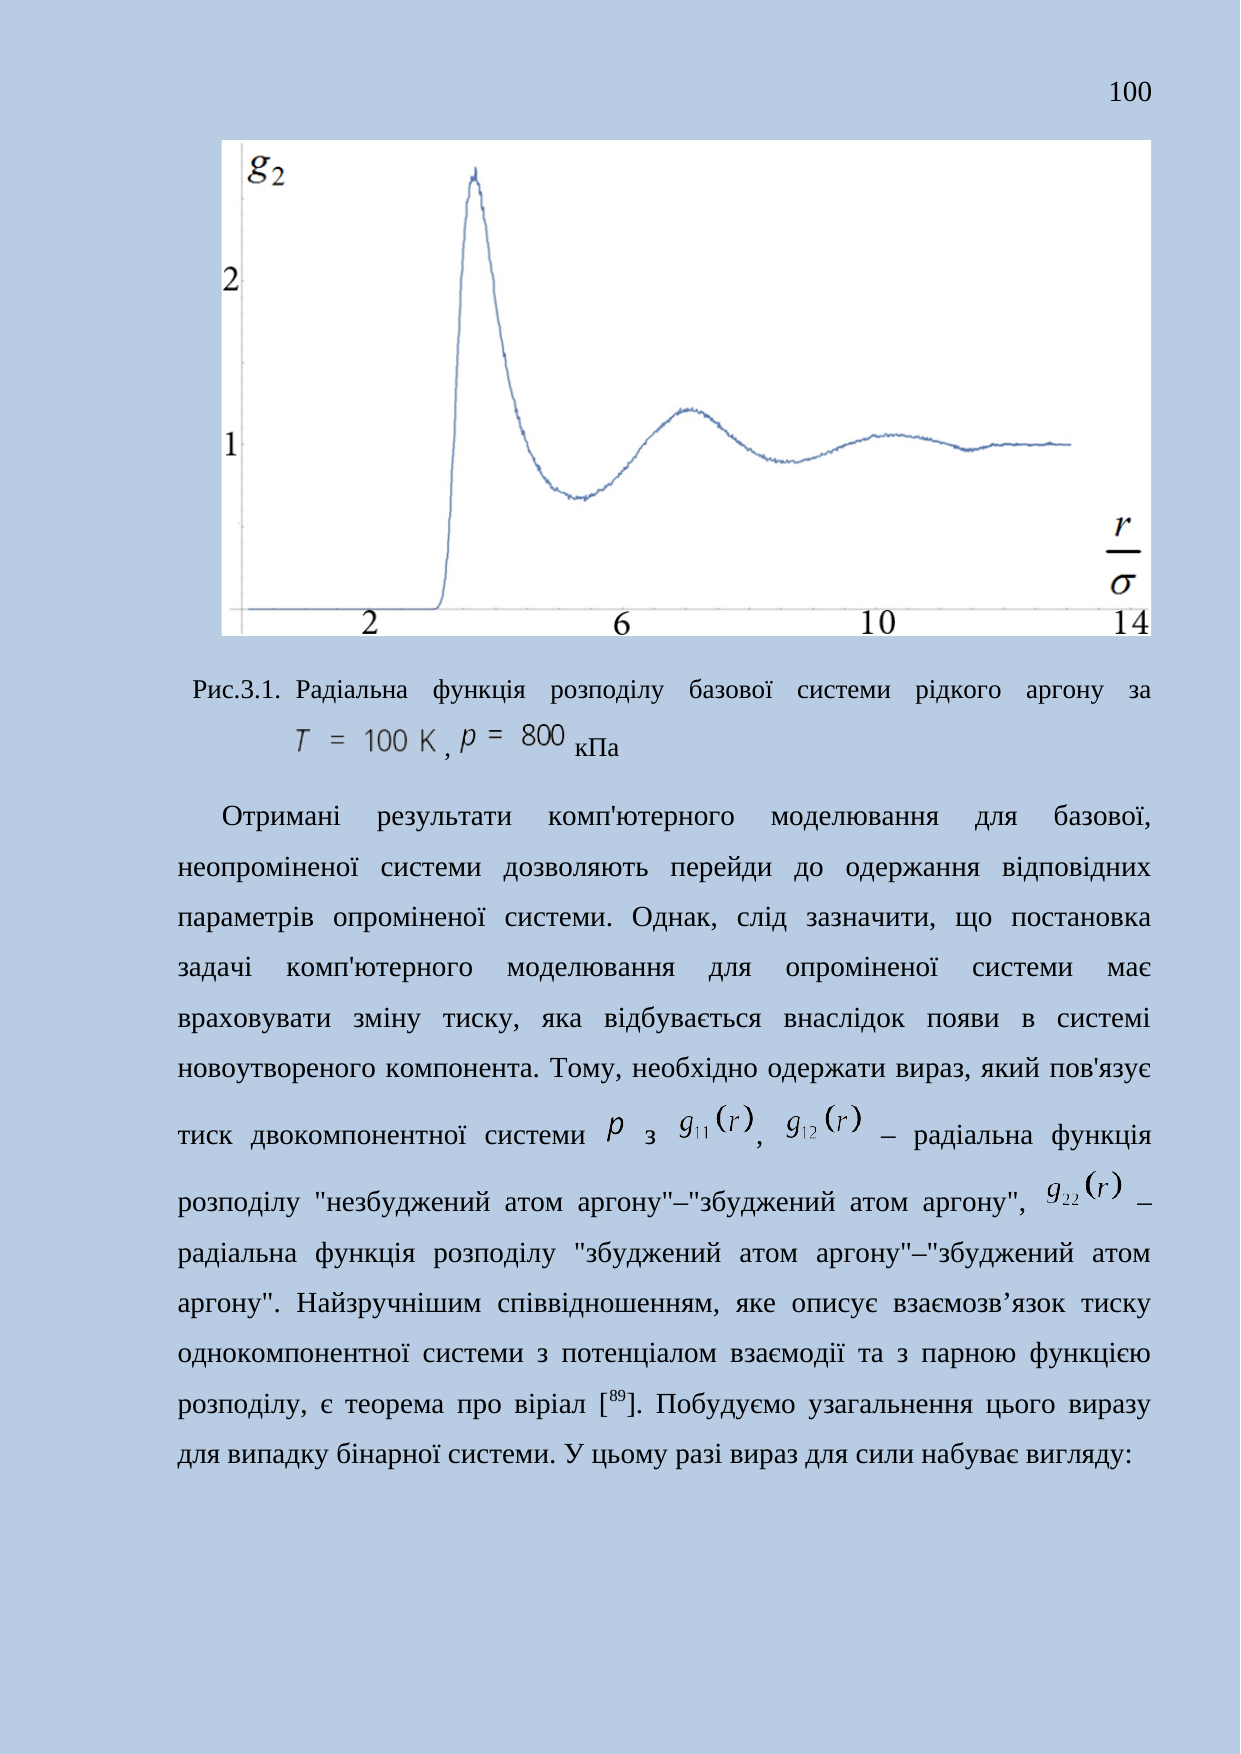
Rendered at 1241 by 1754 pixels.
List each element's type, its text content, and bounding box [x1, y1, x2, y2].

picture [221, 140, 1152, 636]
text Отримані результати комп'ютерного моделювання для базової, неопроміненої системи дозволяють перейди до одержання відповідних параметрів опроміненої системи. Однак, слід зазначити, що постановка задачі комп'ютерного моделювання для опроміненої системи має враховувати зміну тиску, яка відбувається внаслідок появи в системі новоутвореного компонента. Тому, необхідно одержати вираз, який пов'язує тиск двокомпонентної системи з , – радіальна функція розподілу "незбуджений атом аргону"–"збуджений атом аргону", – радіальна функція розподілу "збуджений атом аргону"–"збуджений атом аргону". Найзручнішим співвідношенням, яке описує взаємозв’язок тиску однокомпонентної системи з потенціалом взаємодії та з парною функцією розподілу, є теорема про віріал []. Побудуємо узагальнення цього виразу для випадку бінарної системи. У цьому разі вираз для сили набуває вигляду: [177, 798, 1152, 1470]
text Рис.3.1. Радіальна функція розподілу базової системи рідкого аргону за , кПа [192, 673, 1152, 762]
